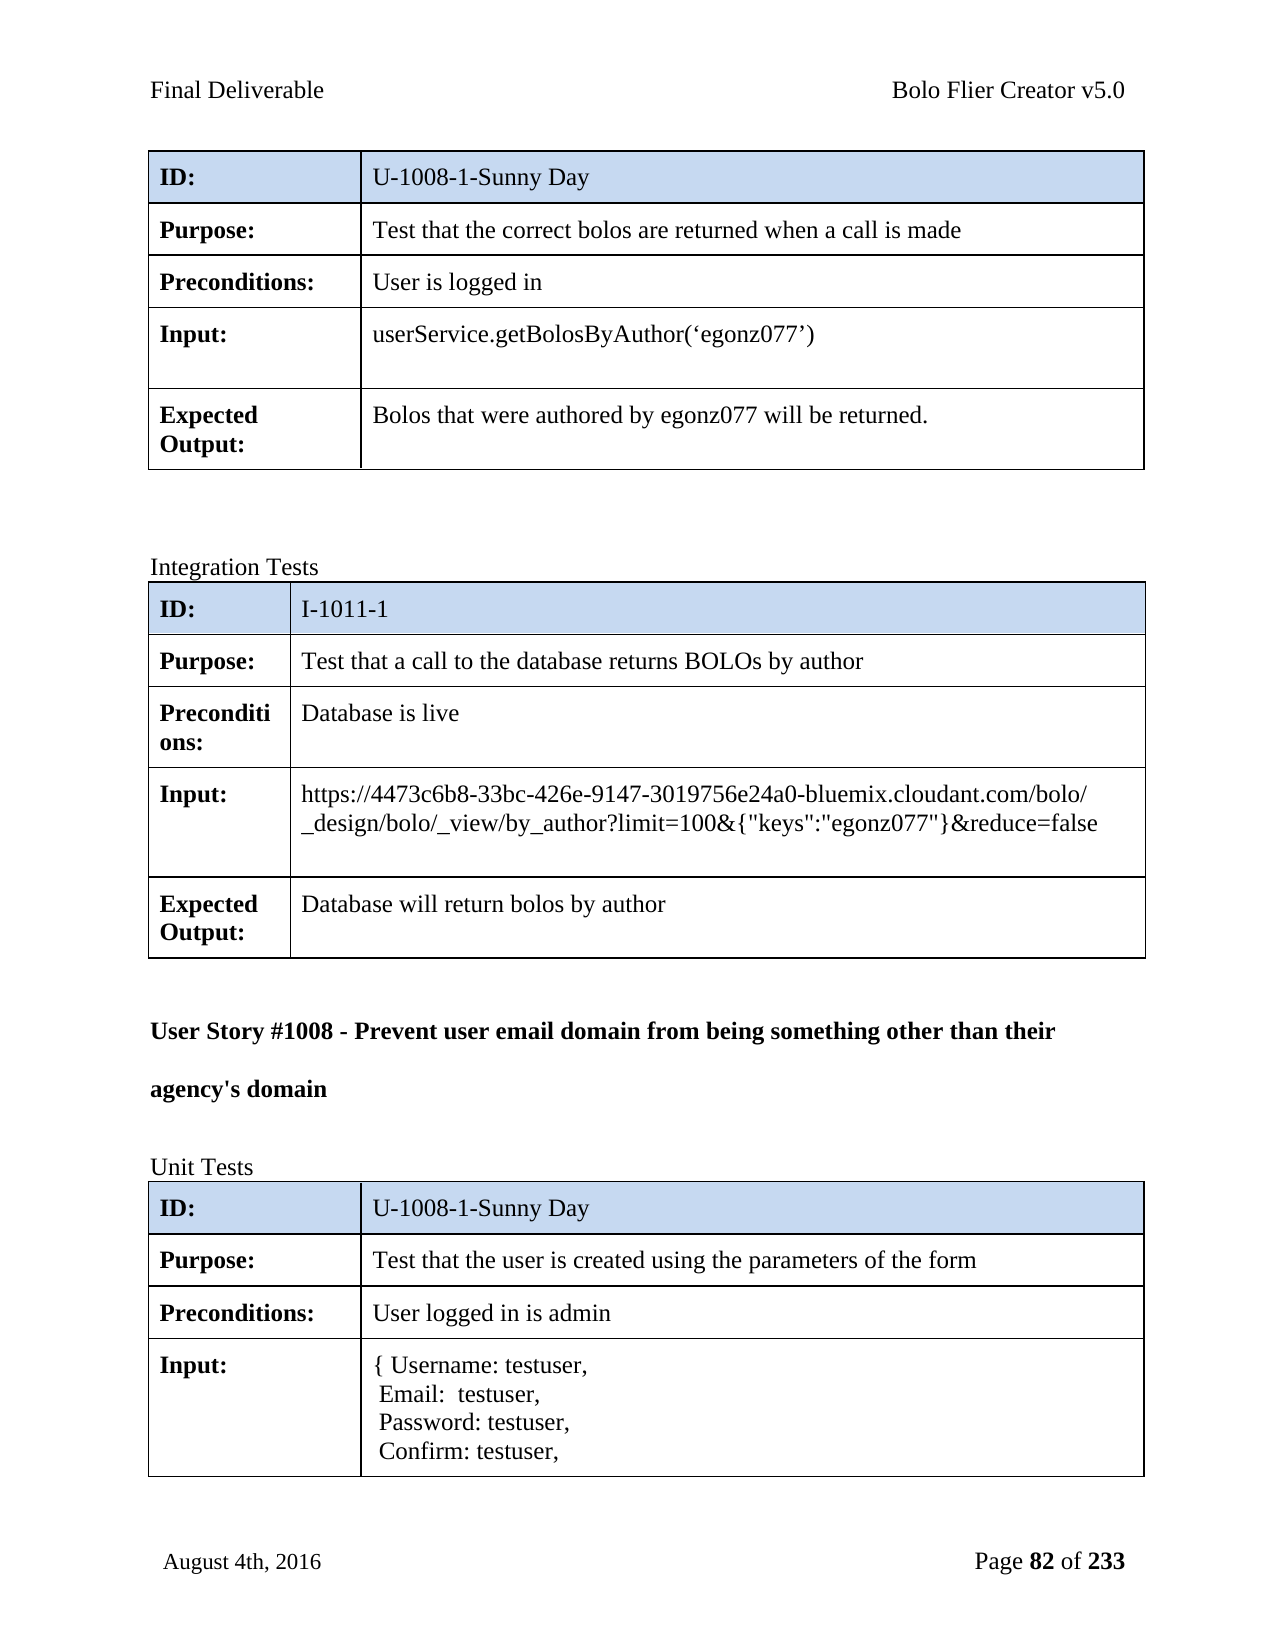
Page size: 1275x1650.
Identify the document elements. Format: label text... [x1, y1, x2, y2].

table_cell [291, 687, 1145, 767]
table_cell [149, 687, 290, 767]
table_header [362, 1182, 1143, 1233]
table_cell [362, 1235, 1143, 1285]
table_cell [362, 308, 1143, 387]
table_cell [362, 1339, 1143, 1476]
text User Story #1008 - Prevent user email domain from being something other than their agency's domain [150, 1016, 1125, 1102]
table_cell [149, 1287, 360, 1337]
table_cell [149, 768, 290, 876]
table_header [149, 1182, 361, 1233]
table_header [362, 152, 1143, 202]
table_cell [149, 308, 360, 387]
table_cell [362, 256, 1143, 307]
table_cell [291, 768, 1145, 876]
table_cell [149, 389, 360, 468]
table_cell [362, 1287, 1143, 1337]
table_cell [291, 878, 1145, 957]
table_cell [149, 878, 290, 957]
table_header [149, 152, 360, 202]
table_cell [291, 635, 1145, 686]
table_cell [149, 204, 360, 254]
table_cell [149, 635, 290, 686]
text Integration Tests [150, 552, 1125, 581]
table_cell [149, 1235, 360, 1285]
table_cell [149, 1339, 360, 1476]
text Unit Tests [150, 1152, 1125, 1181]
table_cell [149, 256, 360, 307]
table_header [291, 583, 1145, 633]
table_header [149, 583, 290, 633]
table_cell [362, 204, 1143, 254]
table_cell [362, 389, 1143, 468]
